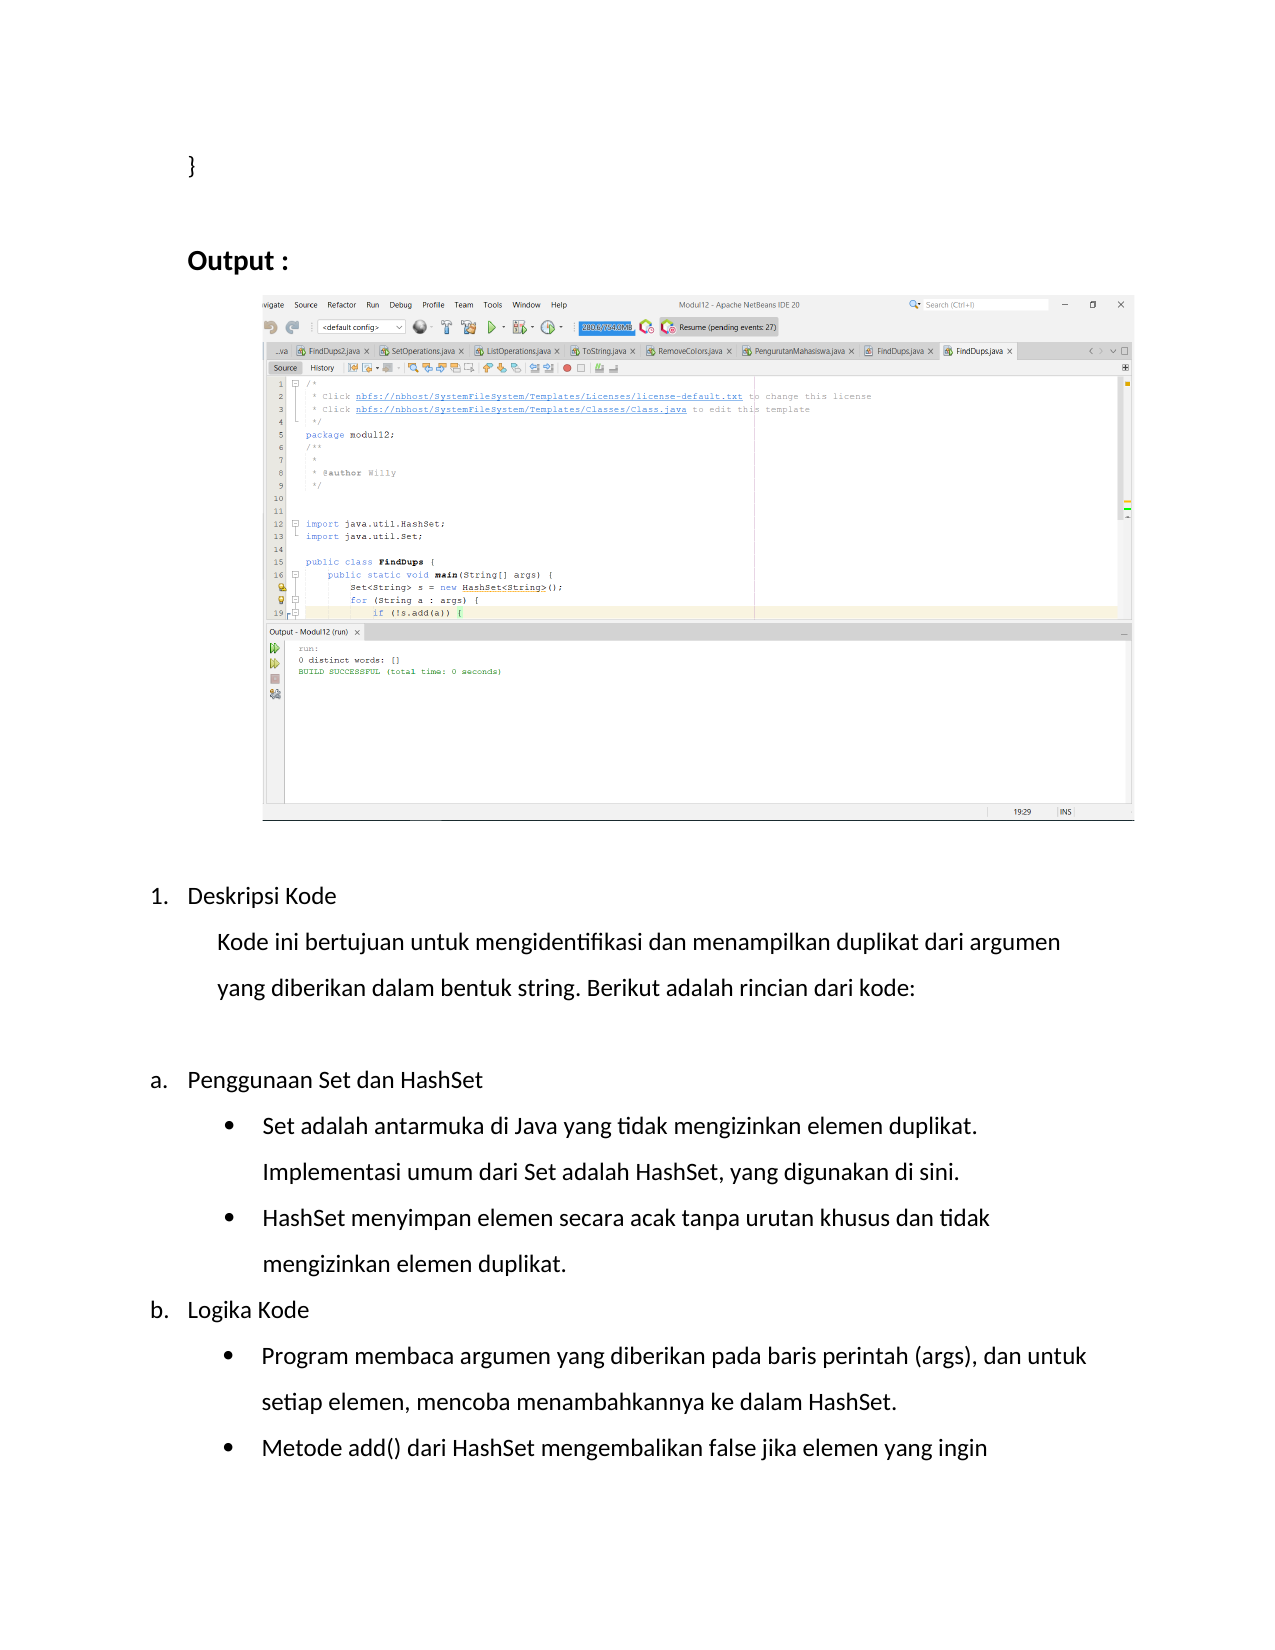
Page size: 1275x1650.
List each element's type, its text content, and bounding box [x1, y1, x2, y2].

list Penggunaan Set dan HashSet [150, 1064, 1097, 1095]
list Kode ini bertujuan untuk mengidentifikasi dan menampilkan duplikat dari argumen yang diberikan dalam bentuk string. Berikut adalah rincian dari kode: [217, 926, 1097, 1003]
list Set adalah antarmuka di Java yang tidak mengizinkan elemen duplikat. Implementasi umum dari Set adalah HashSet, yang digunakan di sini. [225, 1110, 1097, 1187]
picture [262, 295, 1135, 821]
list Deskripsi Kode [150, 880, 1097, 911]
list Logika Kode [150, 1294, 1097, 1325]
list Output : [187, 242, 1097, 278]
list } [187, 150, 1097, 181]
list Program membaca argumen yang diberikan pada baris perintah (args), dan untuk setiap elemen, mencoba menambahkannya ke dalam HashSet. [224, 1341, 1097, 1417]
list HashSet menyimpan elemen secara acak tanpa urutan khusus dan tidak mengizinkan elemen duplikat. [225, 1202, 1097, 1279]
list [224, 1433, 1097, 1463]
